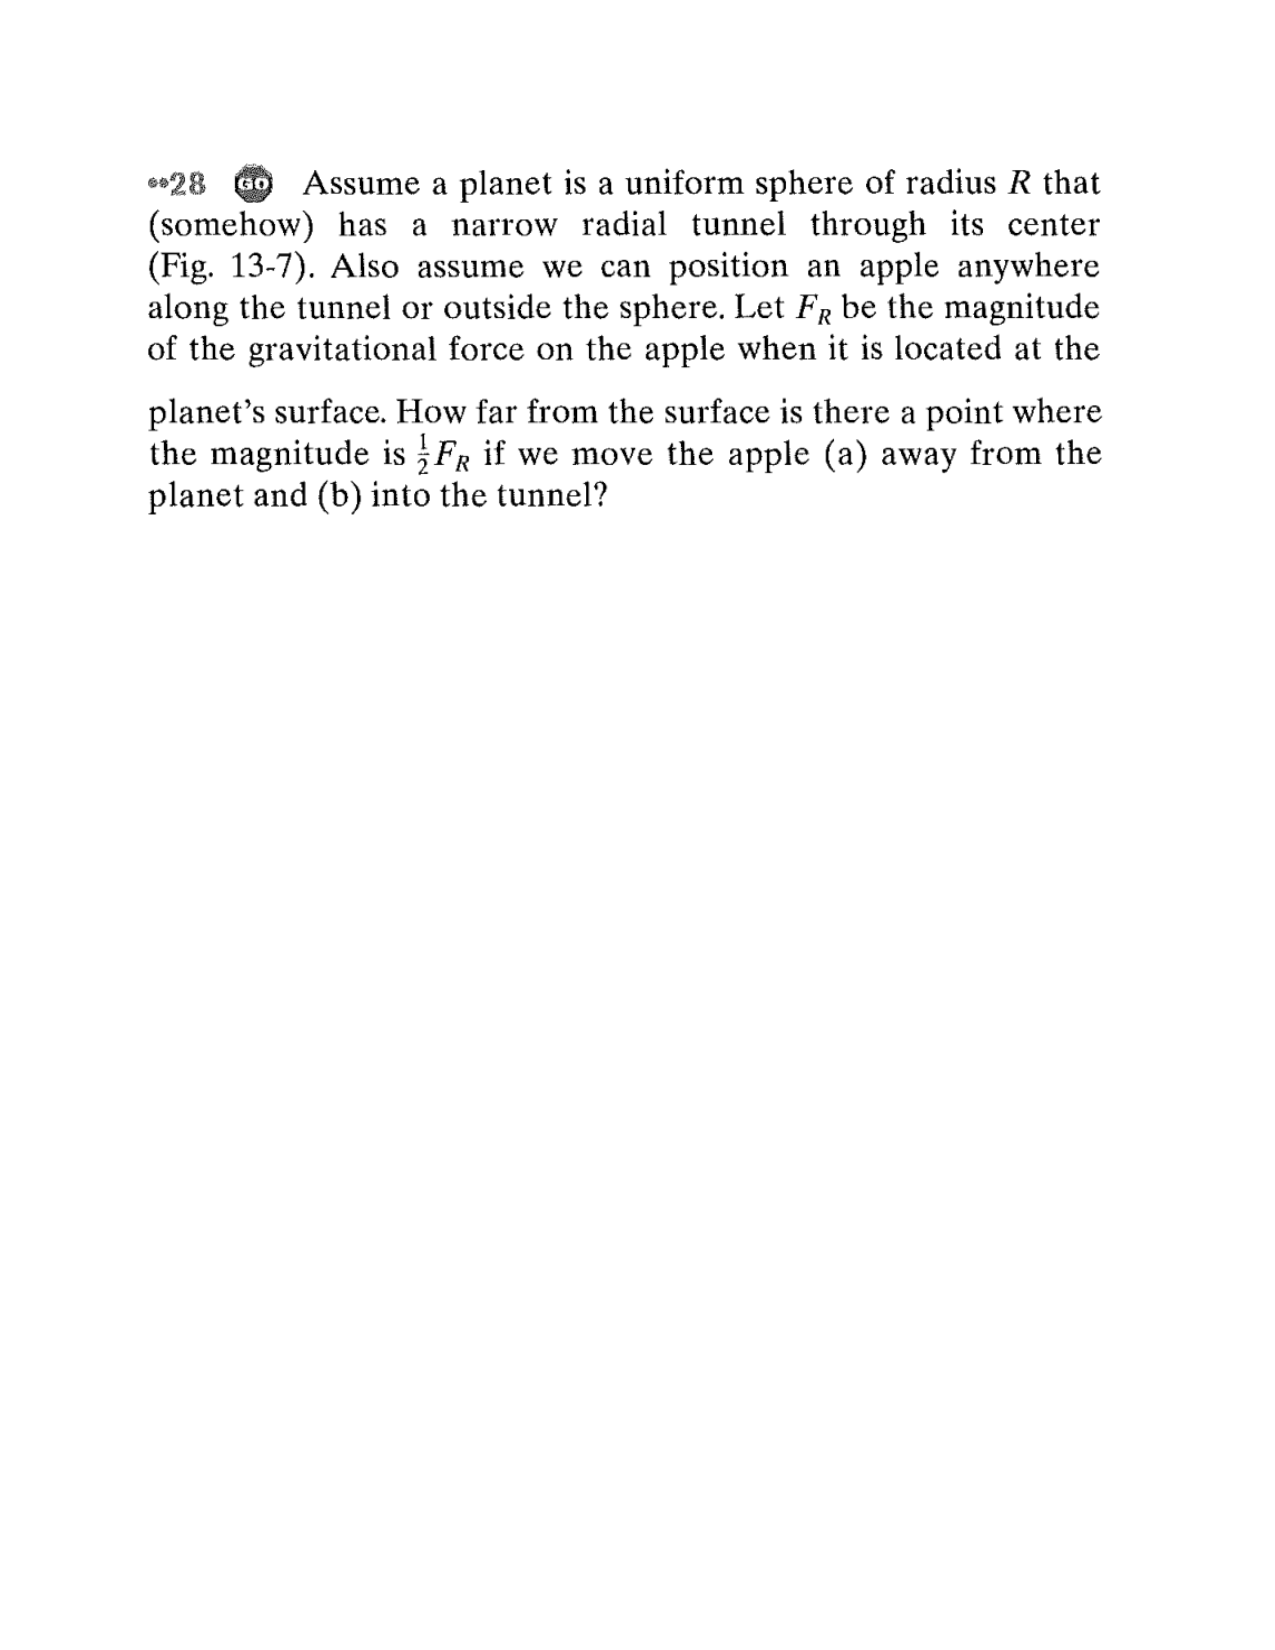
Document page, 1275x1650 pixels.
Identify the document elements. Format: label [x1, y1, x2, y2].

picture [135, 150, 1110, 373]
picture [135, 374, 1110, 519]
